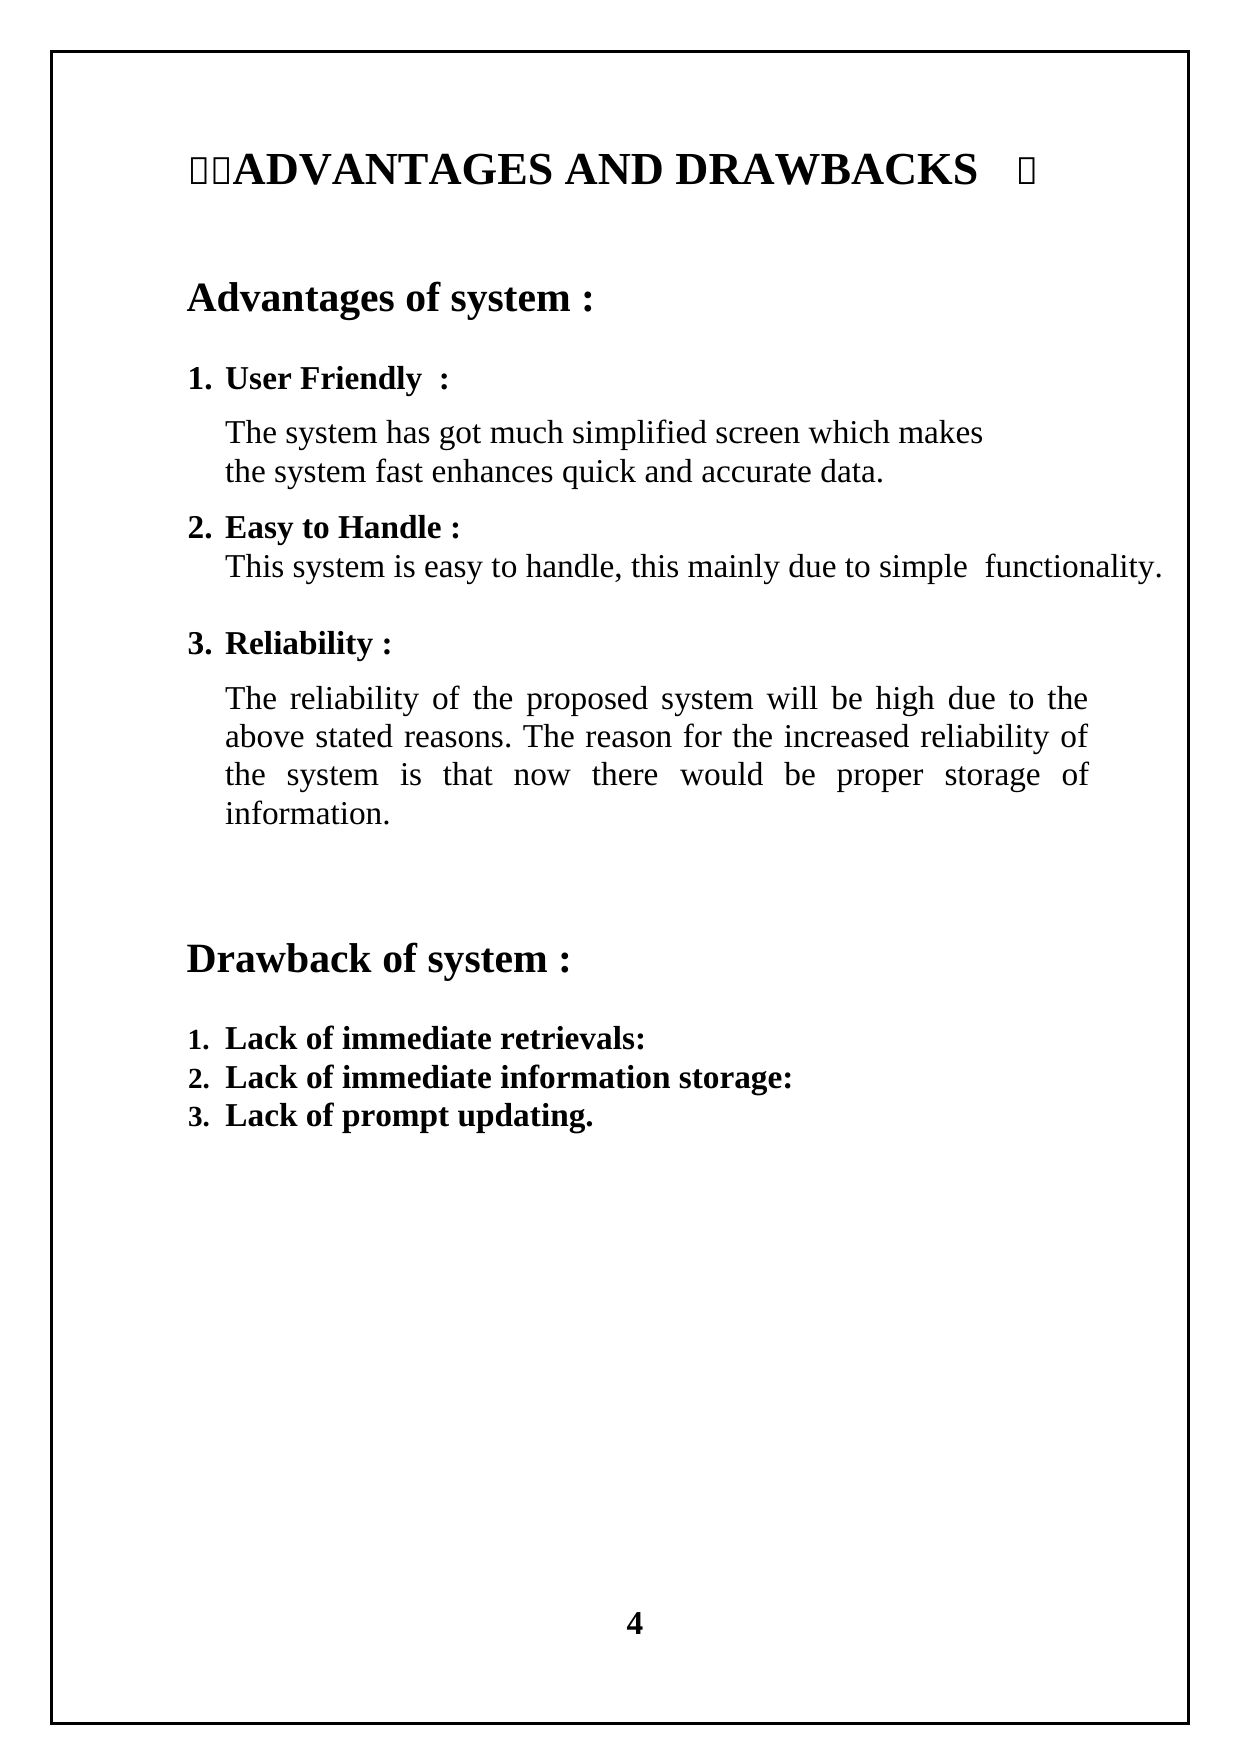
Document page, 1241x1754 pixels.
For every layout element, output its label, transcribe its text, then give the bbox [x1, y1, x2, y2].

subtitle ADVANTAGES AND DRAWBACKS  [187, 142, 1171, 195]
text Advantages of system : [186, 272, 1171, 320]
subtitle Drawback of system : [186, 933, 1171, 981]
text This system is easy to handle, this mainly due to simple functionality. [225, 546, 1171, 584]
list Lack of prompt updating. [188, 1095, 1171, 1133]
list Lack of immediate retrievals: [187, 1018, 1171, 1057]
text The reliability of the proposed system will be high due to the above stated reasons. The reason for the increased reliability of the system is that now there would be proper storage of information. [225, 678, 1089, 831]
text The system has got much simplified screen which makes the system fast enhances quick and accurate data. [225, 413, 997, 489]
list Lack of immediate information storage: [188, 1057, 1171, 1095]
subtitle Reliability : [187, 623, 1171, 662]
text 4 [98, 1603, 1171, 1641]
subtitle User Friendly : [187, 358, 1171, 396]
subtitle Easy to Handle : [187, 507, 1171, 545]
